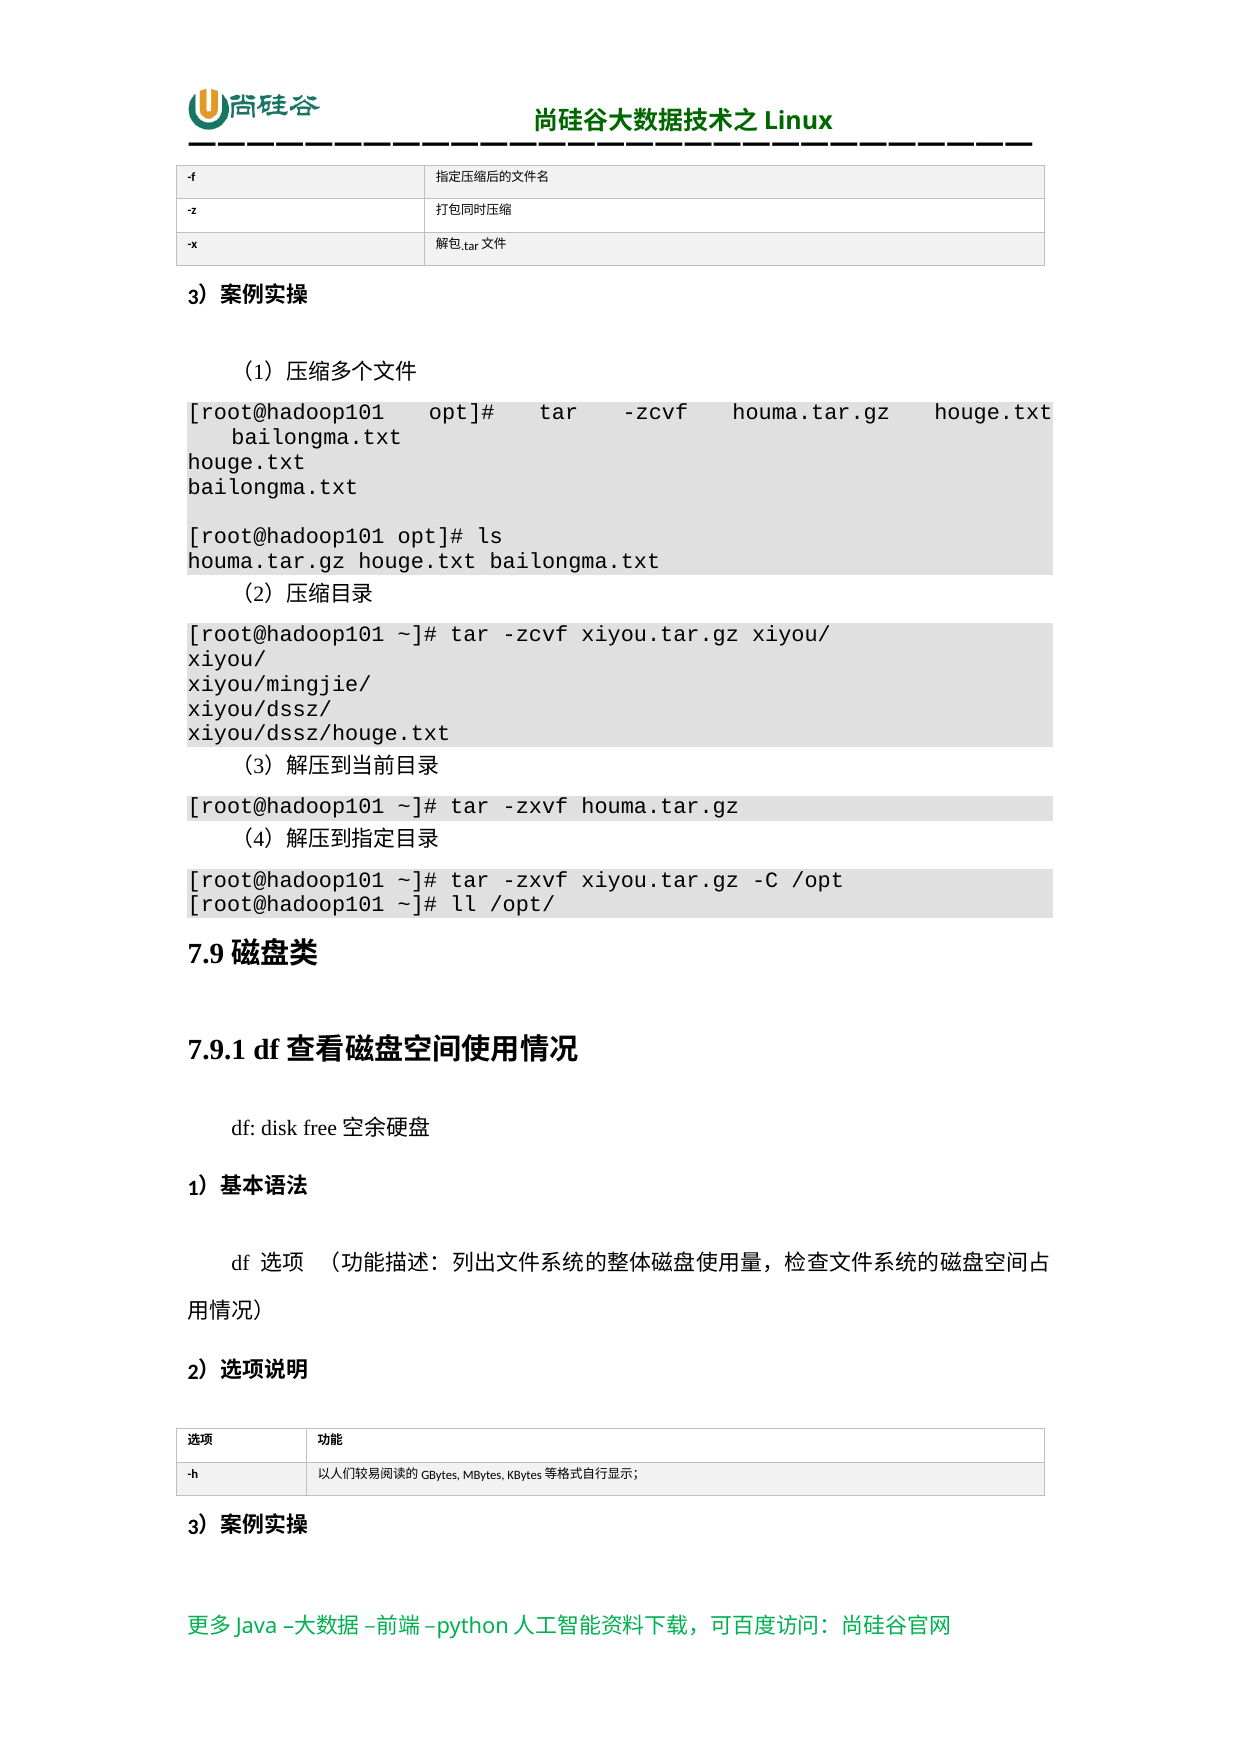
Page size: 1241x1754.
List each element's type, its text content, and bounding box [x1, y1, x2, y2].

table_cell 打包同时压缩 [425, 199, 1044, 232]
text （2）压缩目录 [187, 575, 1053, 608]
table_header 功能 [307, 1429, 1044, 1462]
text houma.tar.gz houge.txt bailongma.txt [187, 550, 1053, 575]
table_cell 解包.tar文件 [425, 233, 1044, 265]
table_cell -x [177, 233, 424, 265]
text xiyou/ [187, 648, 1053, 673]
text （1）压缩多个文件 [187, 353, 1053, 386]
text df 选项 （功能描述：列出文件系统的整体磁盘使用量，检查文件系统的磁盘空间占用情况） [187, 1244, 1053, 1326]
text 2）选项说明 [187, 1341, 1053, 1406]
text xiyou/dssz/houge.txt [187, 723, 1053, 747]
text houge.txt [187, 451, 1053, 476]
text xiyou/mingjie/ [187, 673, 1053, 698]
text （3）解压到当前目录 [187, 747, 1053, 780]
picture [187, 88, 320, 130]
table_cell -h [177, 1463, 306, 1495]
text [root@hadoop101 ~]# ll /opt/ [187, 894, 1053, 918]
text df: disk free 空余硬盘 [187, 1109, 1053, 1142]
text bailongma.txt [187, 476, 1053, 501]
text xiyou/dssz/ [187, 698, 1053, 723]
table_cell 指定压缩后的文件名 [425, 166, 1044, 198]
text 3）案例实操 [187, 266, 1053, 331]
subtitle 7.9 磁盘类 [187, 918, 1053, 983]
table_cell 以人们较易阅读的 GBytes, MBytes, KBytes 等格式自行显示； [307, 1463, 1044, 1495]
table_header 选项 [177, 1429, 306, 1462]
text [root@hadoop101 opt]# ls [187, 526, 1053, 550]
table_cell -f [177, 166, 424, 198]
text [root@hadoop101 ~]# tar -zcvf xiyou.tar.gz xiyou/ [187, 623, 1053, 648]
text [root@hadoop101 opt]# tar -zcvf houma.tar.gz houge.txt bailongma.txt [187, 402, 1053, 451]
table_cell -z [177, 199, 424, 232]
text 1）基本语法 [187, 1158, 1053, 1223]
subtitle 7.9.1 df 查看磁盘空间使用情况 [187, 1014, 1053, 1079]
text （4）解压到指定目录 [187, 821, 1053, 853]
text 3）案例实操 [187, 1496, 1053, 1561]
text [root@hadoop101 ~]# tar -zxvf xiyou.tar.gz -C /opt [187, 869, 1053, 894]
text [root@hadoop101 ~]# tar -zxvf houma.tar.gz [187, 796, 1053, 821]
